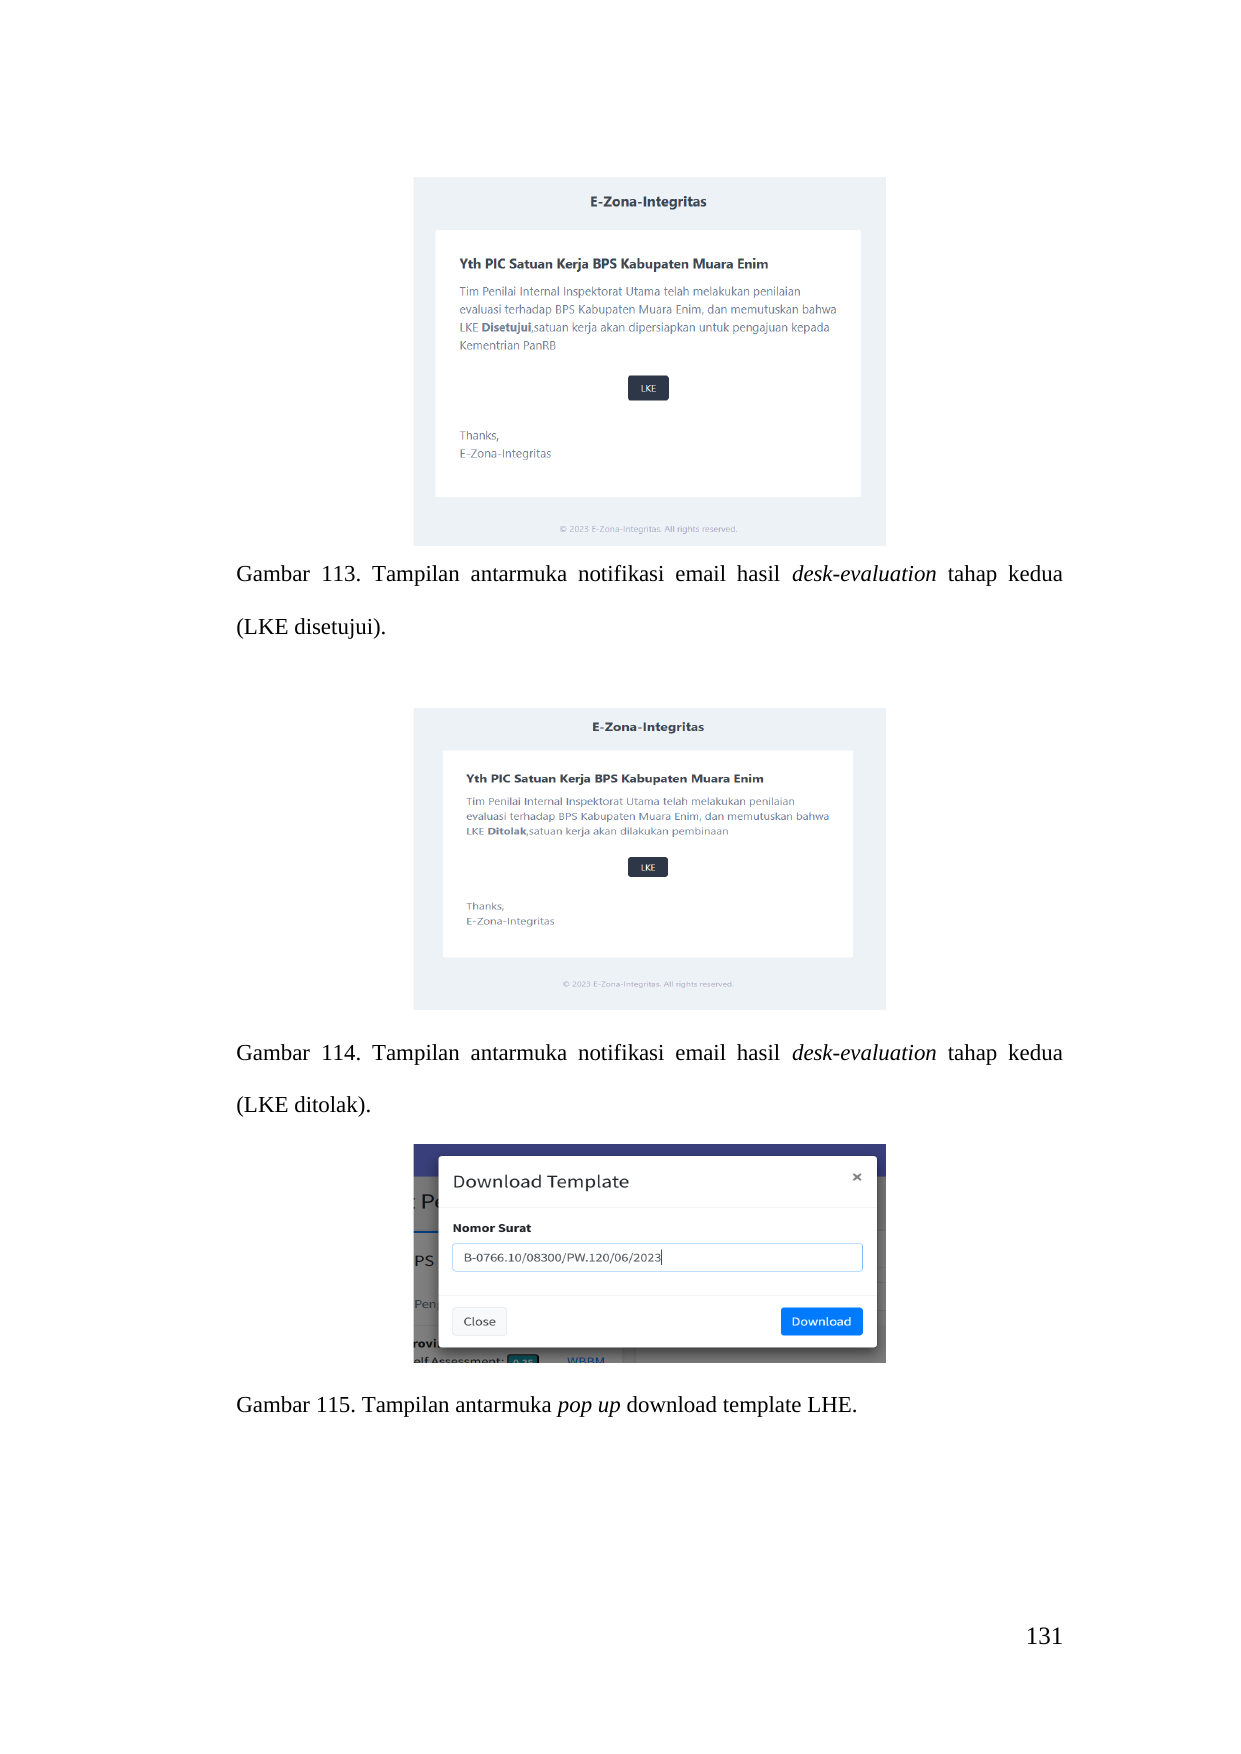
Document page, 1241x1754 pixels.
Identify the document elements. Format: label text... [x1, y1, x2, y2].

picture [413, 177, 886, 546]
text Gambar 115. Tampilan antarmuka pop up download template LHE. [236, 1391, 1063, 1417]
text Gambar 113. Tampilan antarmuka notifikasi email hasil desk-evaluation tahap kedua (LKE disetujui). [236, 560, 1063, 639]
text Gambar 114. Tampilan antarmuka notifikasi email hasil desk-evaluation tahap kedua (LKE ditolak). [236, 1039, 1063, 1118]
picture [413, 708, 886, 1010]
picture [413, 1144, 886, 1363]
